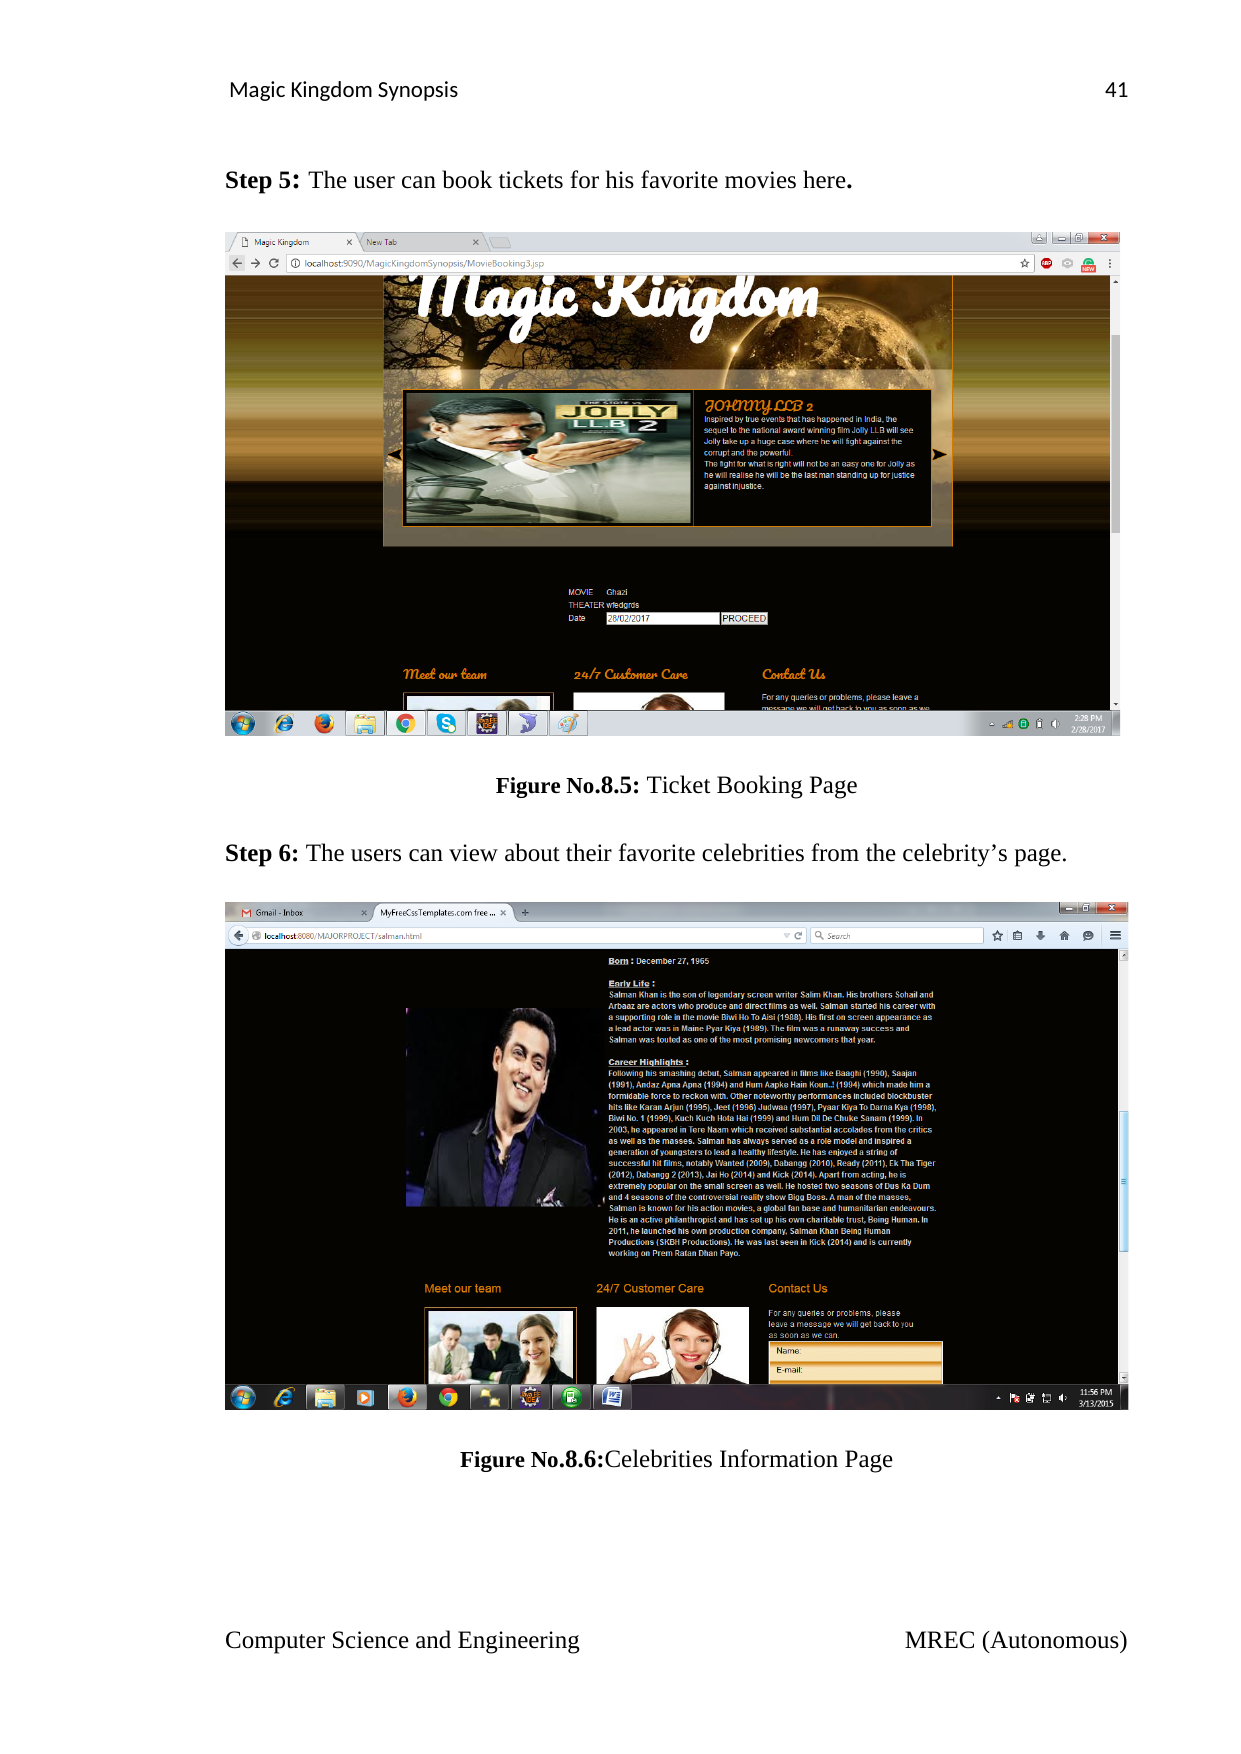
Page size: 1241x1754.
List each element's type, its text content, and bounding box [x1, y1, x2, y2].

text Figure No.8.5: Ticket Booking Page [225, 770, 1128, 799]
picture [225, 232, 1121, 736]
picture [225, 902, 1129, 1410]
text Figure No.8.6:Celebrities Information Page [225, 1444, 1128, 1473]
text Step 5: The user can book tickets for his favorite movies here. [225, 161, 1128, 194]
text Step 6: The users can view about their favorite celebrities from the celebrity’s page. [225, 838, 1128, 867]
